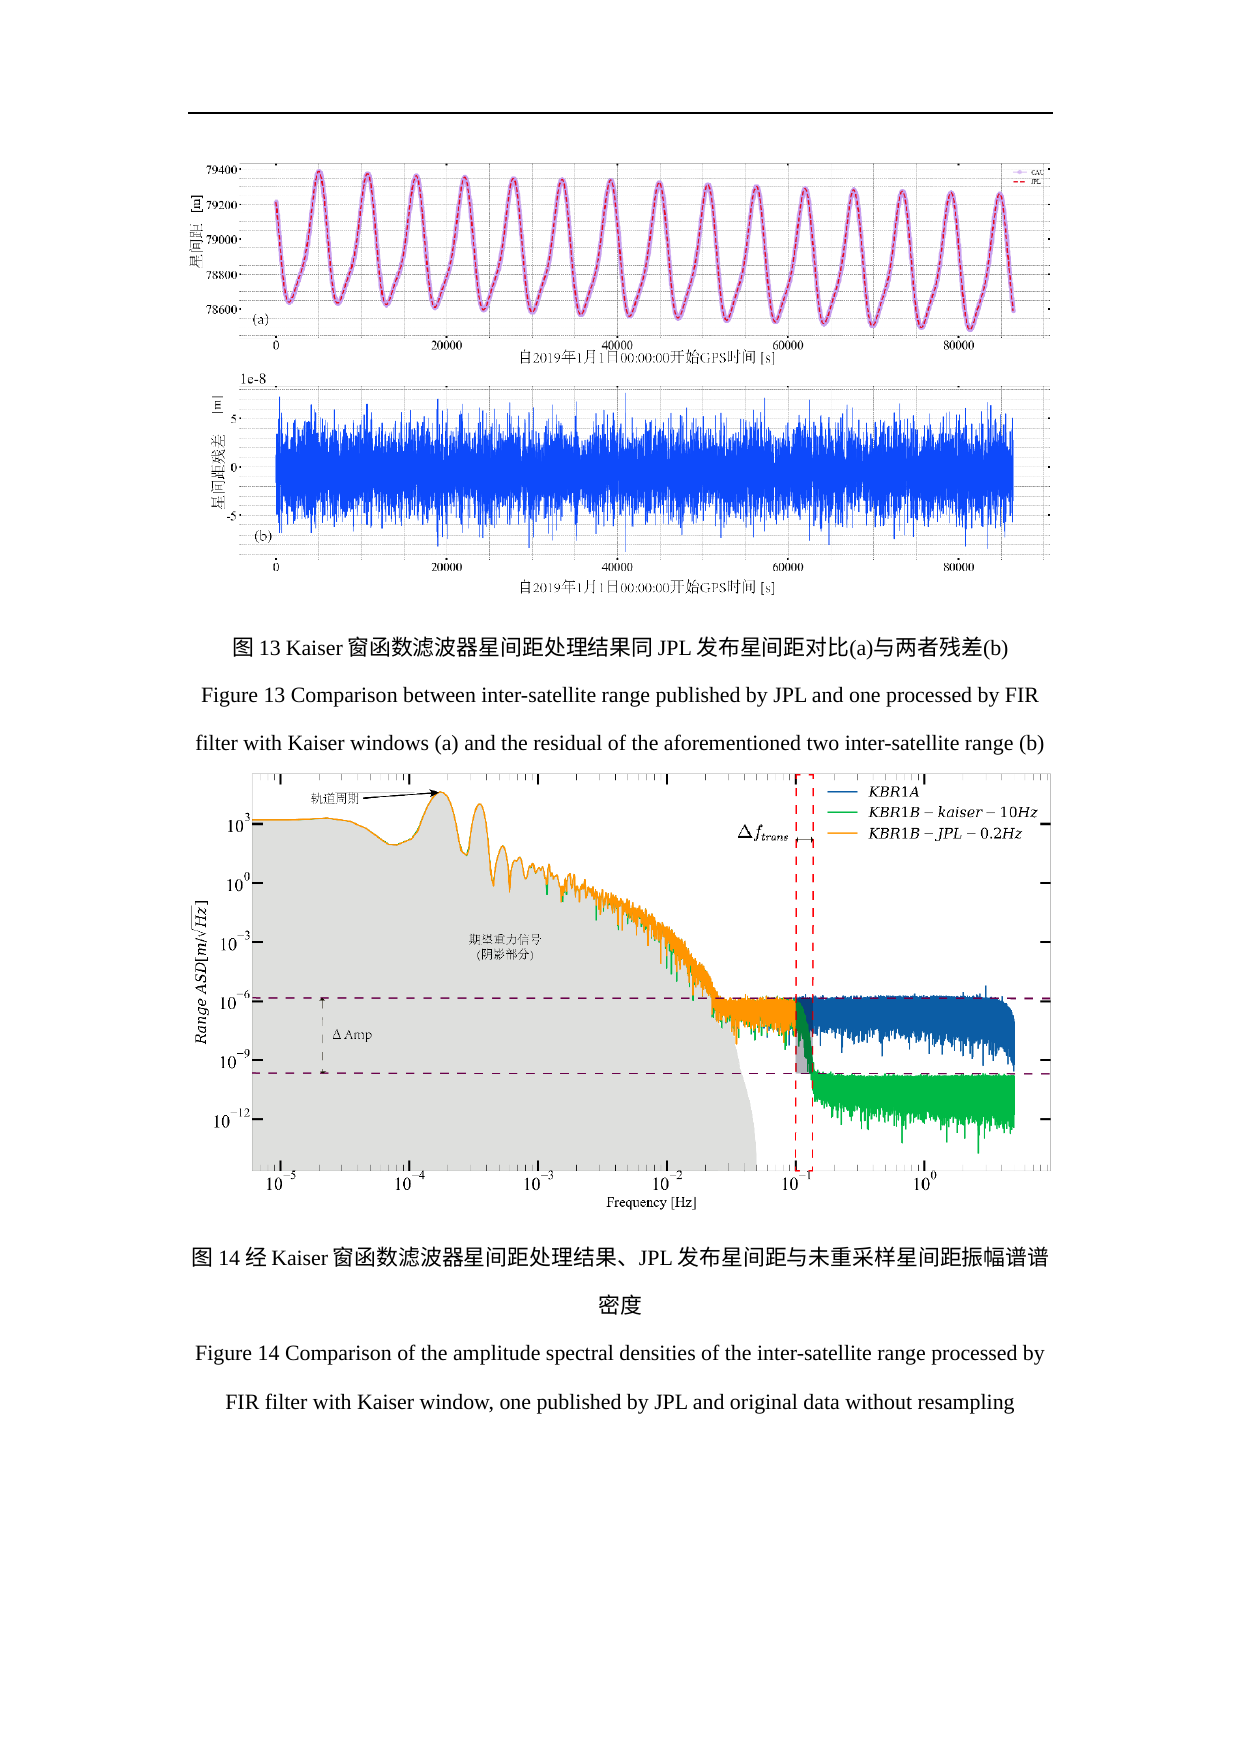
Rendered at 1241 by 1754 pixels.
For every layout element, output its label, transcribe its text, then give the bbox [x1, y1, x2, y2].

text Figure 13 Comparison between inter-satellite range published by JPL and one processed by FIR filter with Kaiser windows (a) and the residual of the aforementioned two inter-satellite range (b) [187, 678, 1053, 759]
text Figure 14 Comparison of the amplitude spectral densities of the inter-satellite range processed by FIR filter with Kaiser window, one published by JPL and original data without resampling [187, 1336, 1053, 1418]
picture [187, 771, 1053, 1212]
text 图 13 Kaiser窗函数滤波器星间距处理结果同JPL发布星间距对比(a)与两者残差(b) [187, 629, 1053, 662]
picture [188, 162, 1052, 596]
text 图 14 经Kaiser窗函数滤波器星间距处理结果、JPL发布星间距与未重采样星间距振幅谱谱密度 [187, 1239, 1053, 1321]
